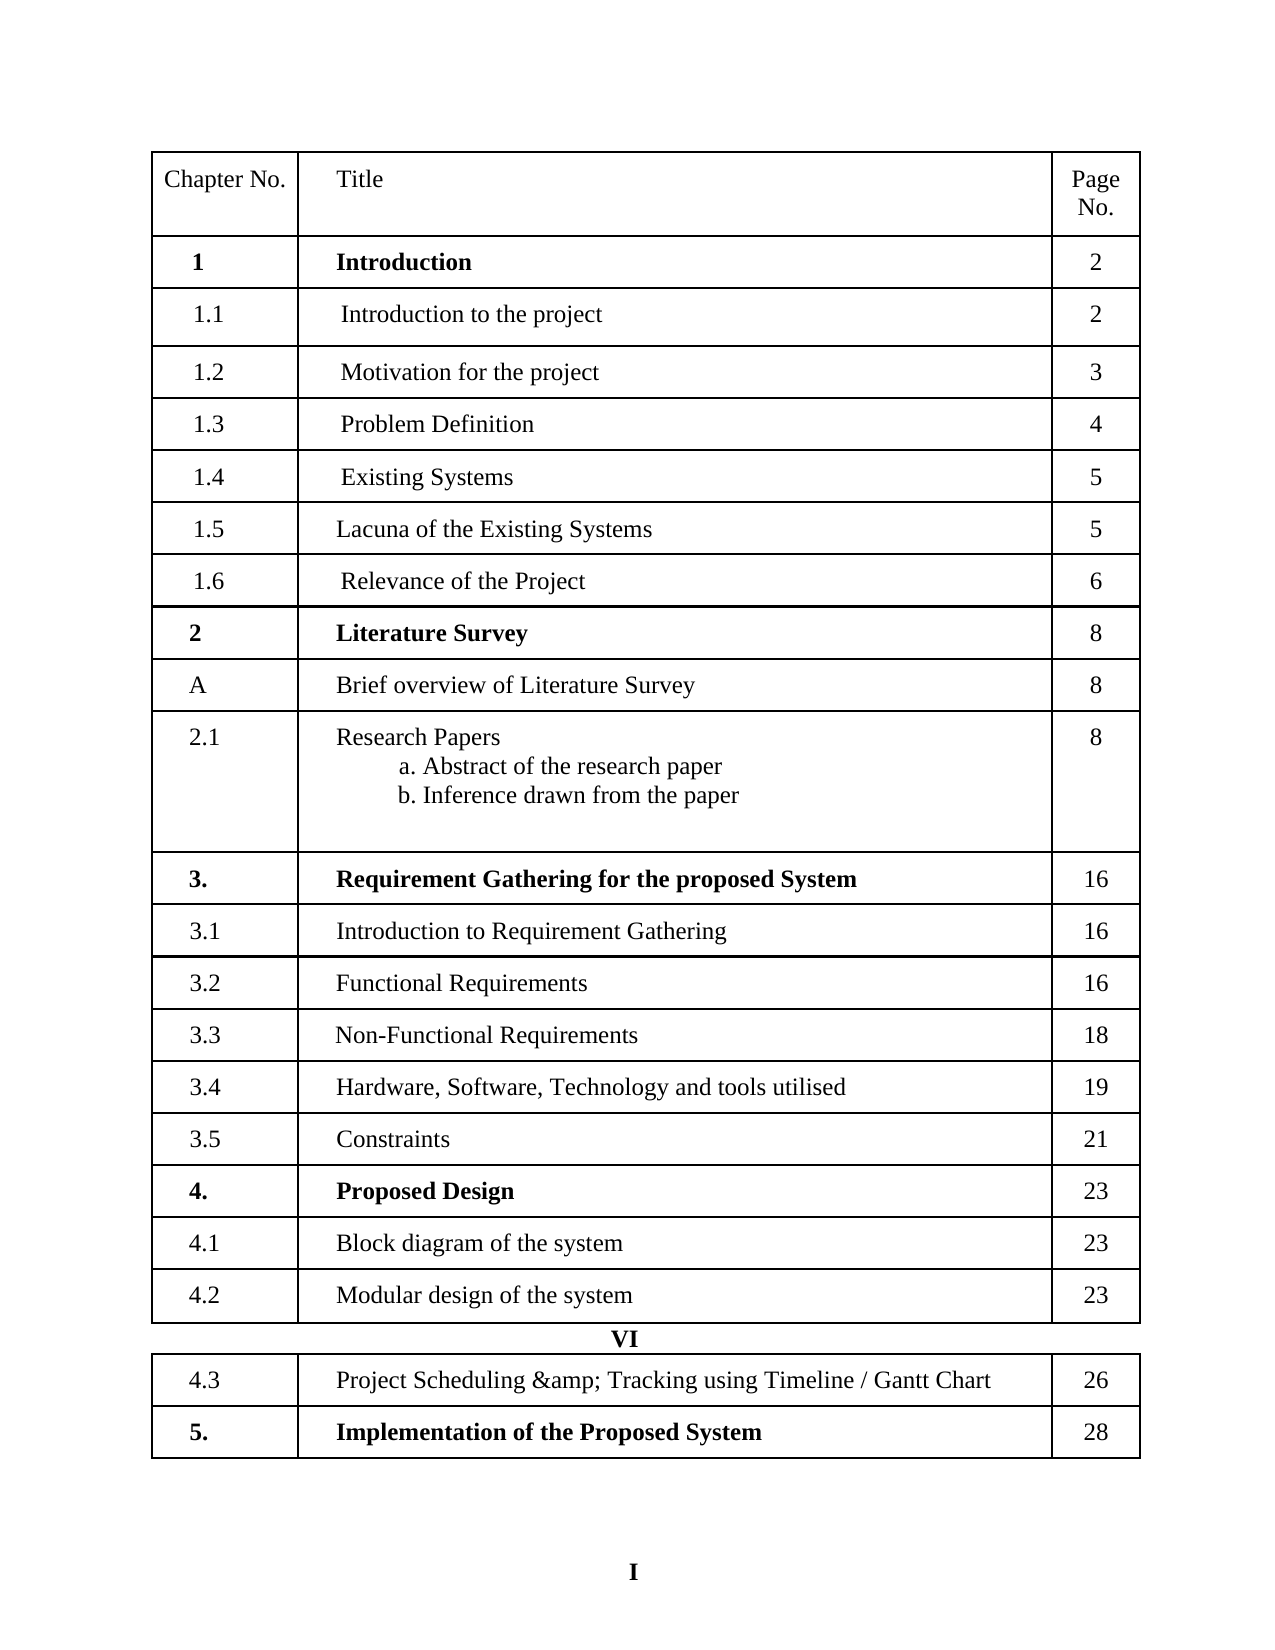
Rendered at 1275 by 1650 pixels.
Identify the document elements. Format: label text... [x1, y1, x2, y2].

text VI [150, 1324, 1099, 1353]
